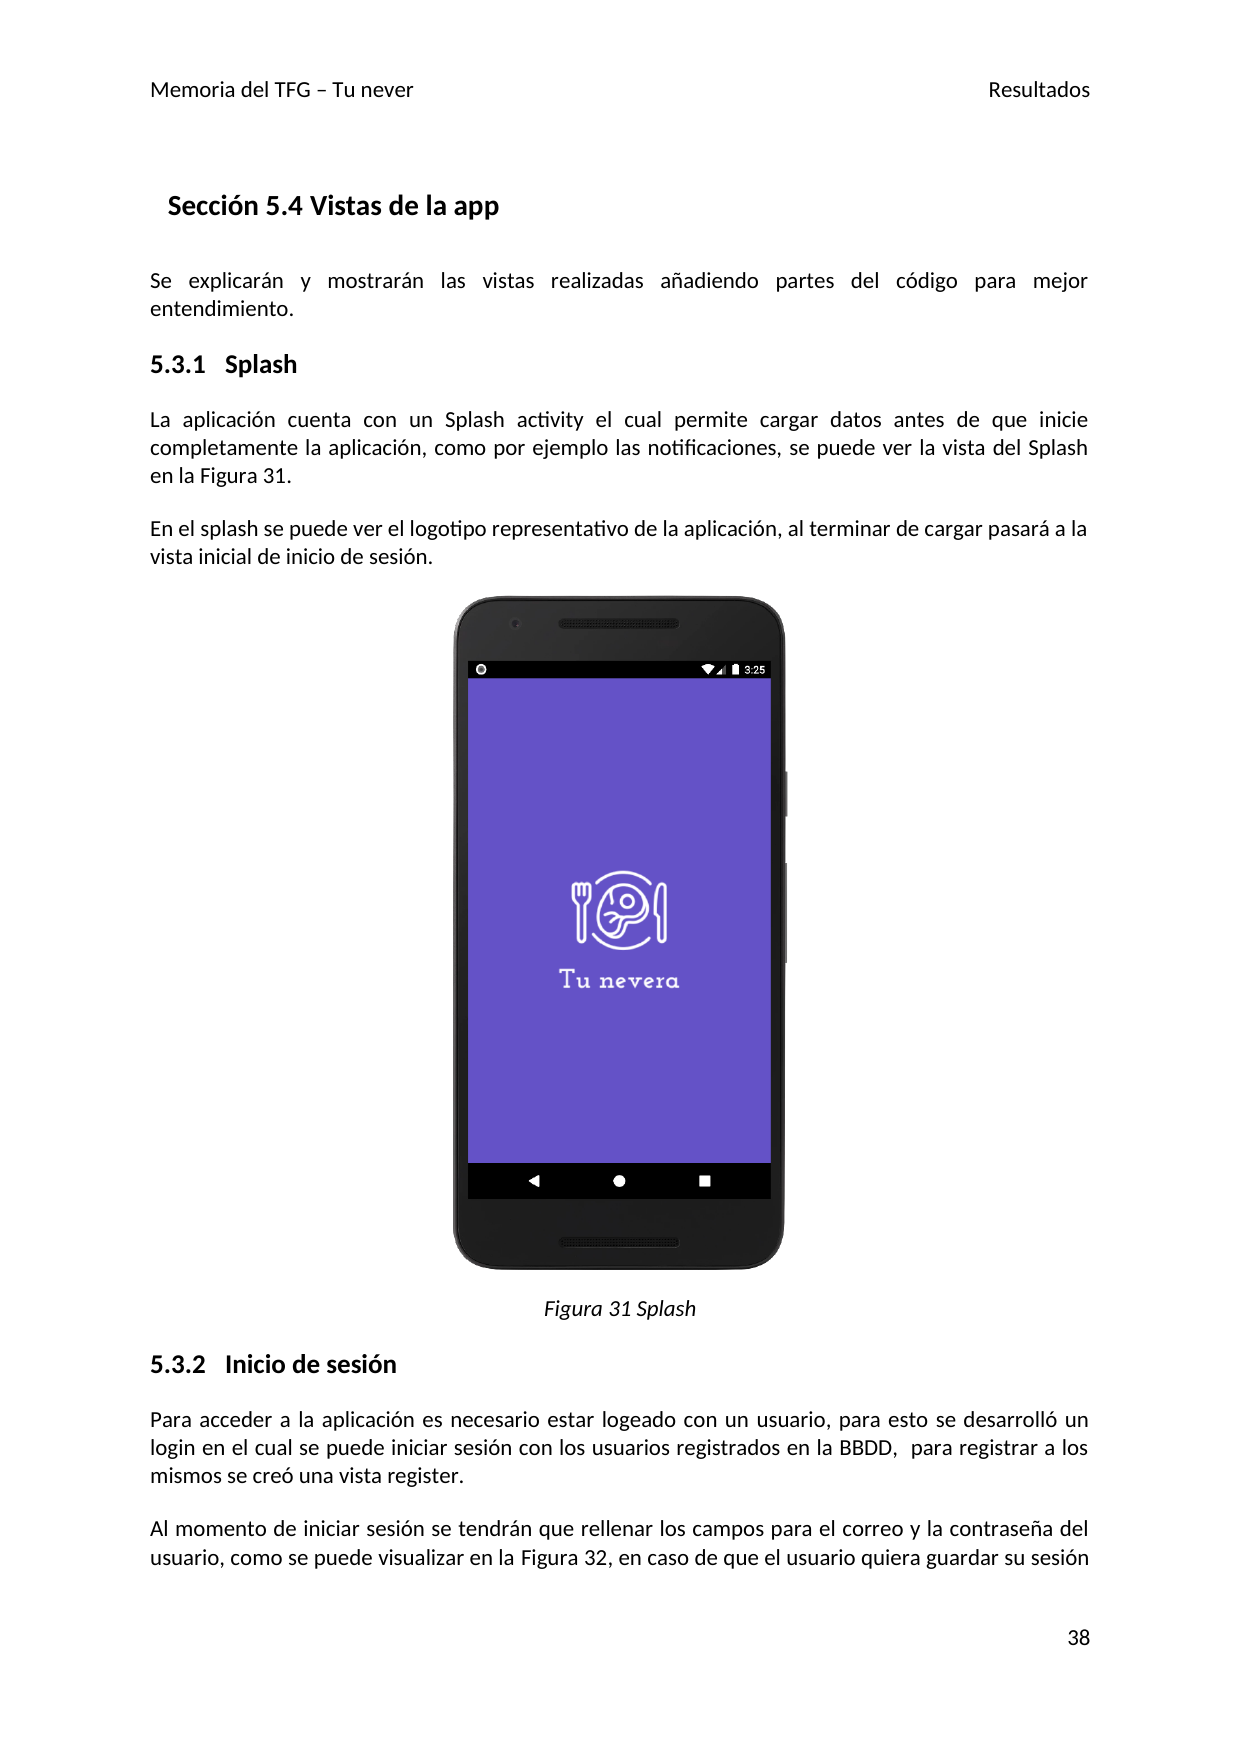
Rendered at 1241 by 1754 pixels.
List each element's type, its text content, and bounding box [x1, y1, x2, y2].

text Se explicarán y mostrarán las vistas realizadas añadiendo partes del código para mejor entendimiento. [150, 266, 1090, 322]
subtitle Vistas de la app [168, 187, 1090, 223]
picture [453, 595, 788, 1270]
text Figura 31 Splash [150, 1294, 1090, 1322]
text La aplicación cuenta con un Splash activity el cual permite cargar datos antes de que inicie completamente la aplicación, como por ejemplo las notificaciones, se puede ver la vista del Splash en la Figura 31. [150, 405, 1090, 489]
text Para acceder a la aplicación es necesario estar logeado con un usuario, para esto se desarrolló un login en el cual se puede iniciar sesión con los usuarios registrados en la BBDD, para registrar a los mismos se creó una vista register. [150, 1406, 1090, 1489]
text En el splash se puede ver el logotipo representativo de la aplicación, al terminar de cargar pasará a la vista inicial de inicio de sesión. [150, 514, 1090, 570]
text 5.3.2 Inicio de sesión [150, 1347, 1090, 1381]
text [150, 1514, 1090, 1571]
text 5.3.1 Splash [150, 347, 1090, 380]
